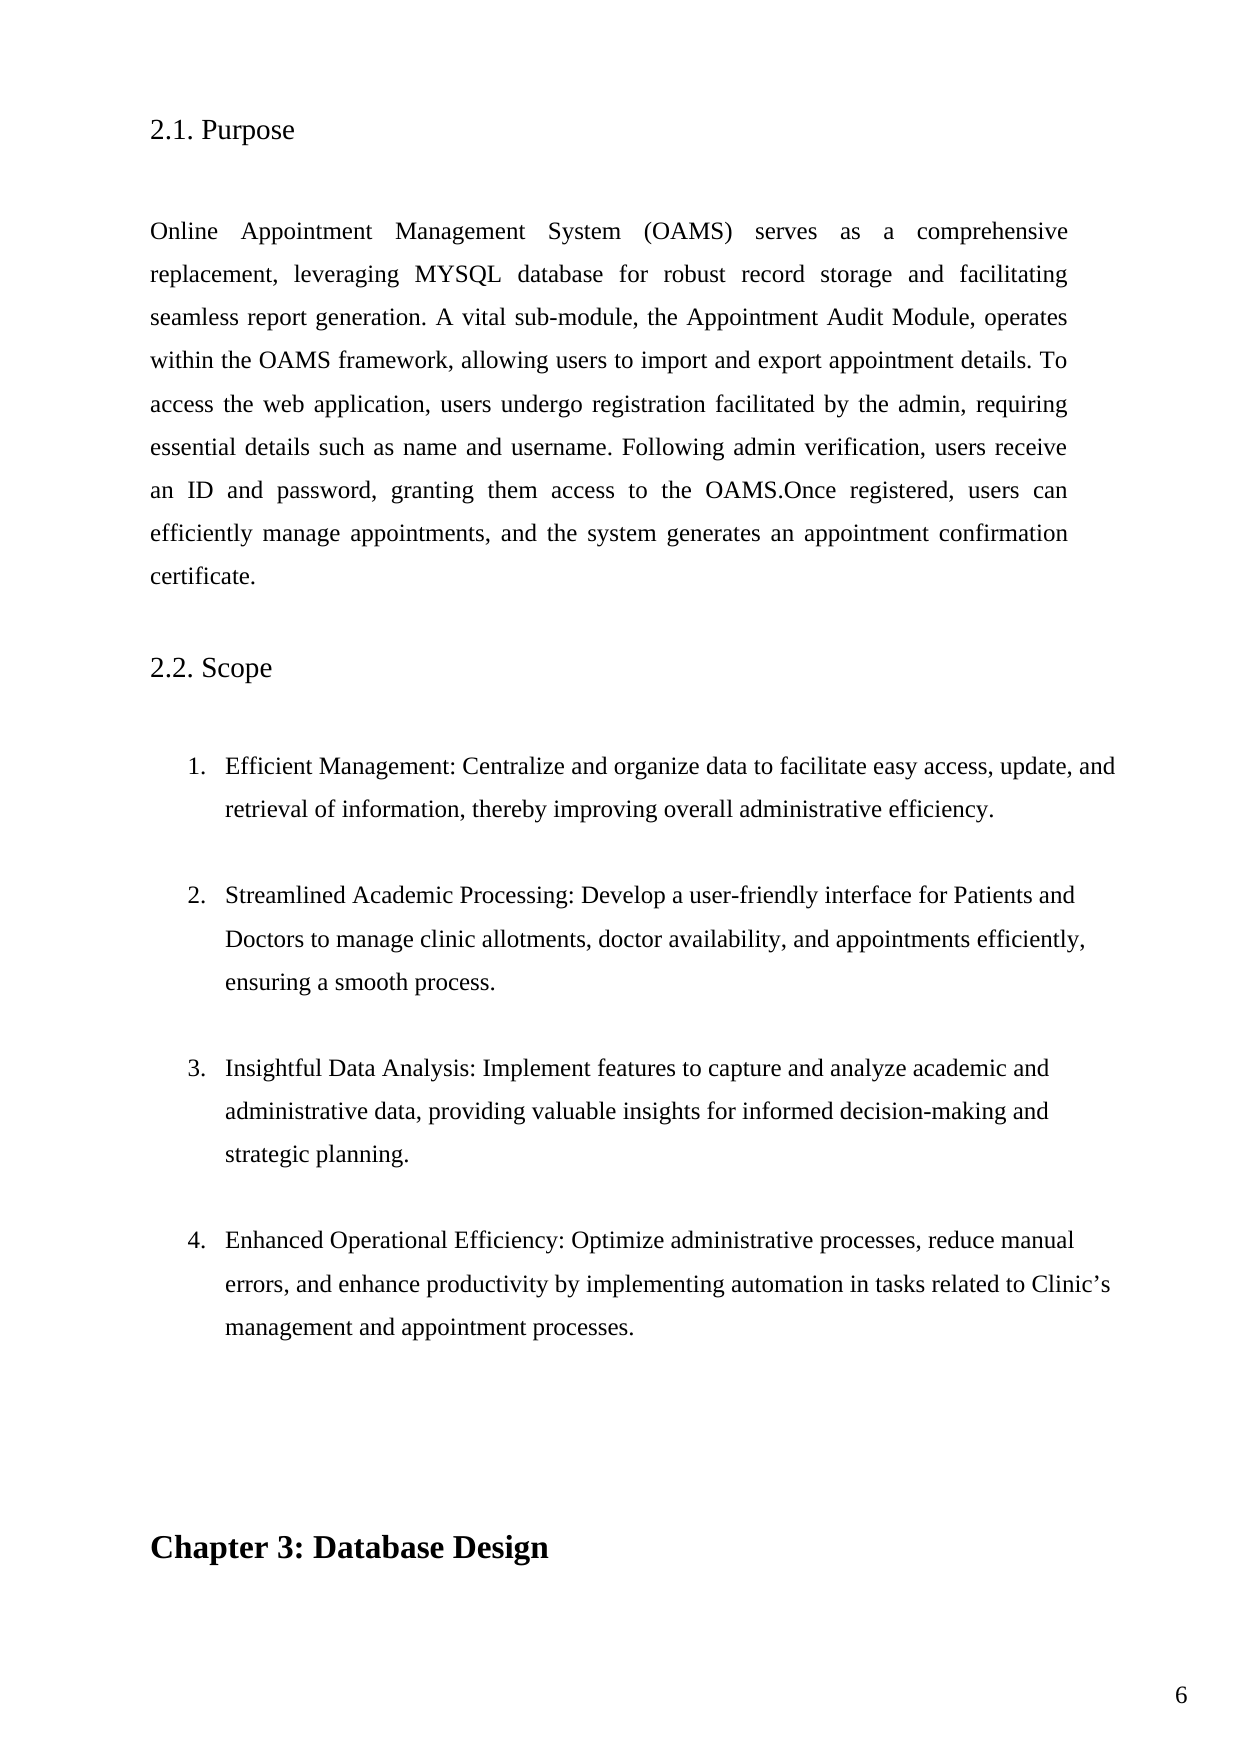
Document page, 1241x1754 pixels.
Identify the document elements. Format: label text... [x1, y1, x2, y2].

text 2.2. Scope [150, 651, 1128, 684]
text Online Appointment Management System (OAMS) serves as a comprehensive replacement, leveraging MYSQL database for robust record storage and facilitating seamless report generation. A vital sub-module, the Appointment Audit Module, operates within the OAMS framework, allowing users to import and export appointment details. To access the web application, users undergo registration facilitated by the admin, requiring essential details such as name and username. Following admin verification, users receive an ID and password, granting them access to the OAMS.Once registered, users can efficiently manage appointments, and the system generates an appointment confirmation certificate. [150, 216, 1069, 590]
text 2.1. Purpose [150, 112, 1128, 146]
text Chapter 3: Database Design [150, 1527, 1128, 1566]
list Streamlined Academic Processing: Develop a user-friendly interface for Patients and Doctors to manage clinic allotments, doctor availability, and appointments efficiently, ensuring a smooth process. [187, 881, 1128, 996]
list Enhanced Operational Efficiency: Optimize administrative processes, reduce manual errors, and enhance productivity by implementing automation in tasks related to Clinic’s management and appointment processes. [187, 1226, 1128, 1341]
list Insightful Data Analysis: Implement features to capture and analyze academic and administrative data, providing valuable insights for informed decision-making and strategic planning. [187, 1053, 1128, 1168]
list Efficient Management: Centralize and organize data to facilitate easy access, update, and retrieval of information, thereby improving overall administrative efficiency. [187, 751, 1128, 823]
